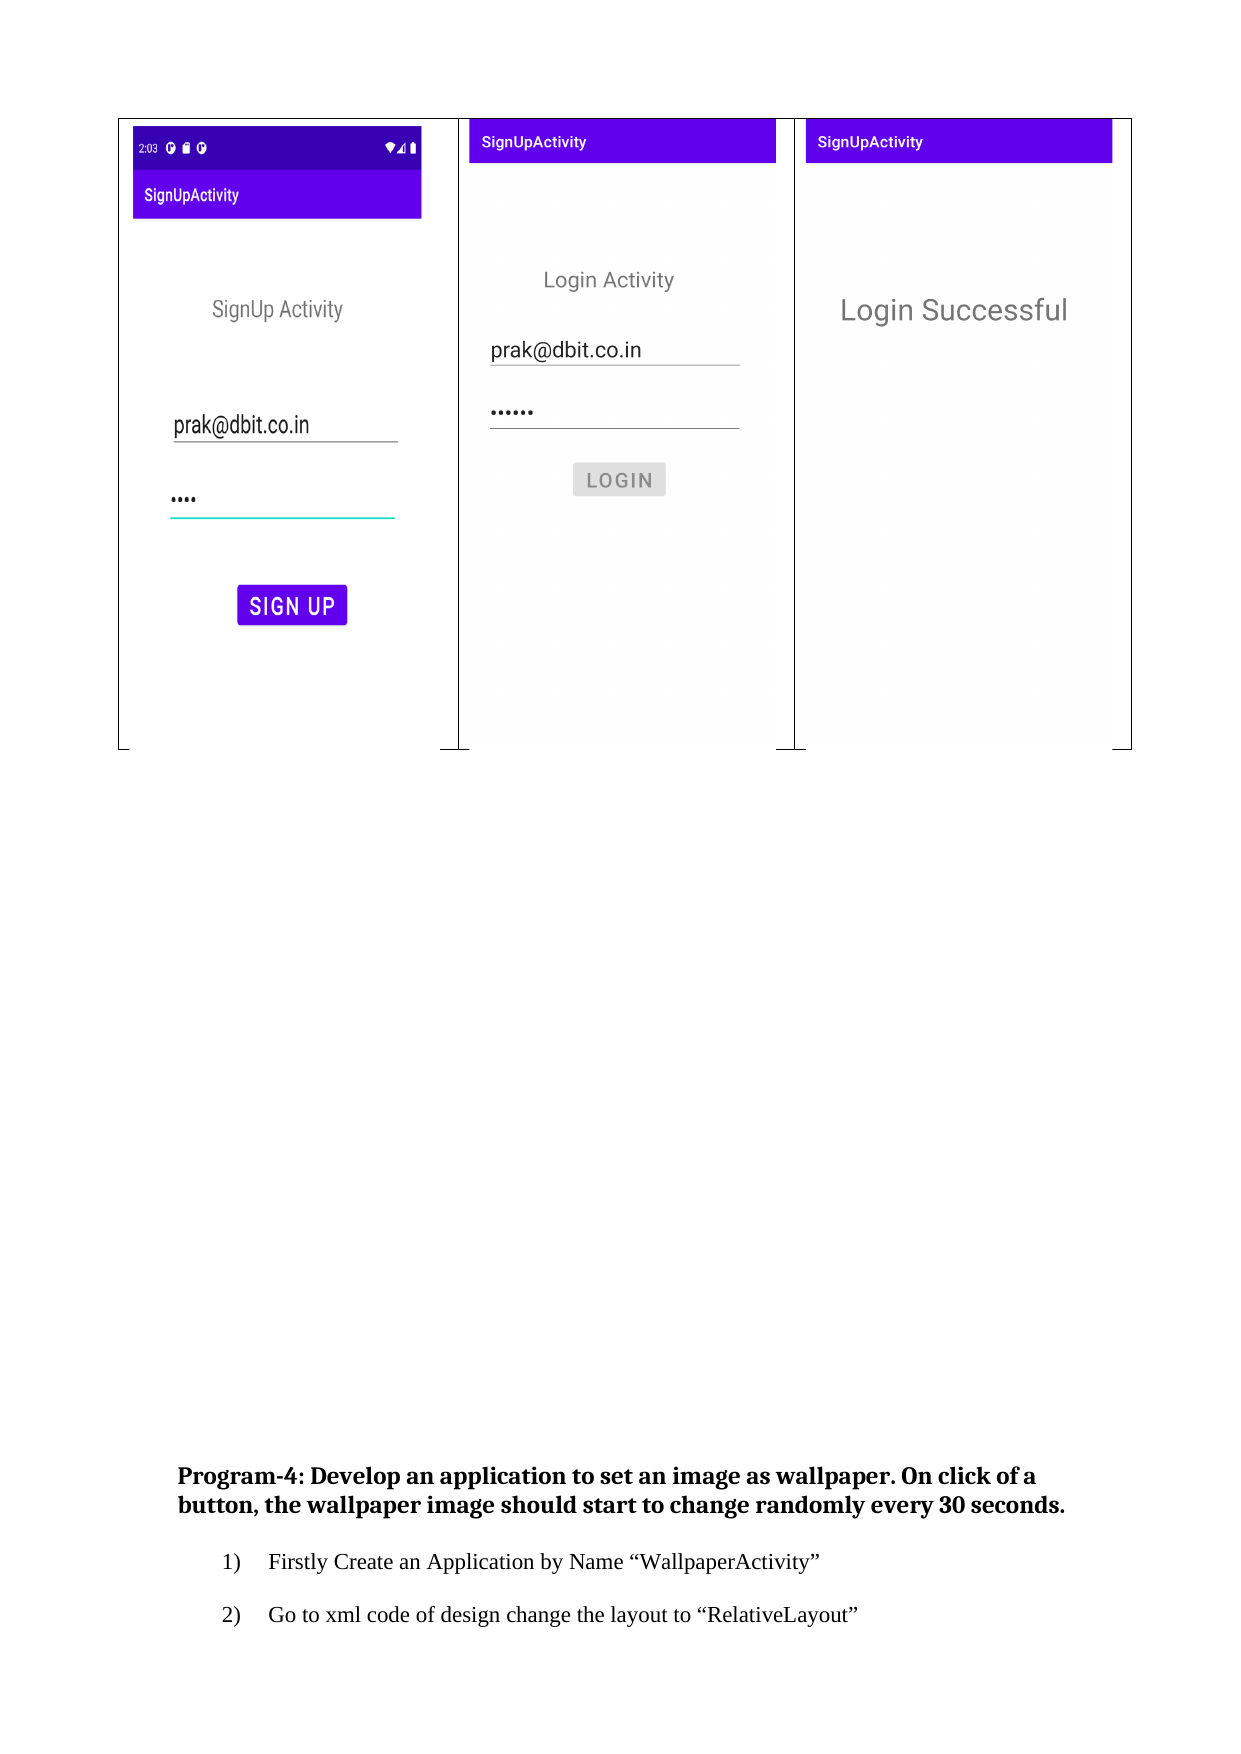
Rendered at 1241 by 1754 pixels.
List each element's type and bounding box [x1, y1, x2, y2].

picture [129, 119, 440, 750]
